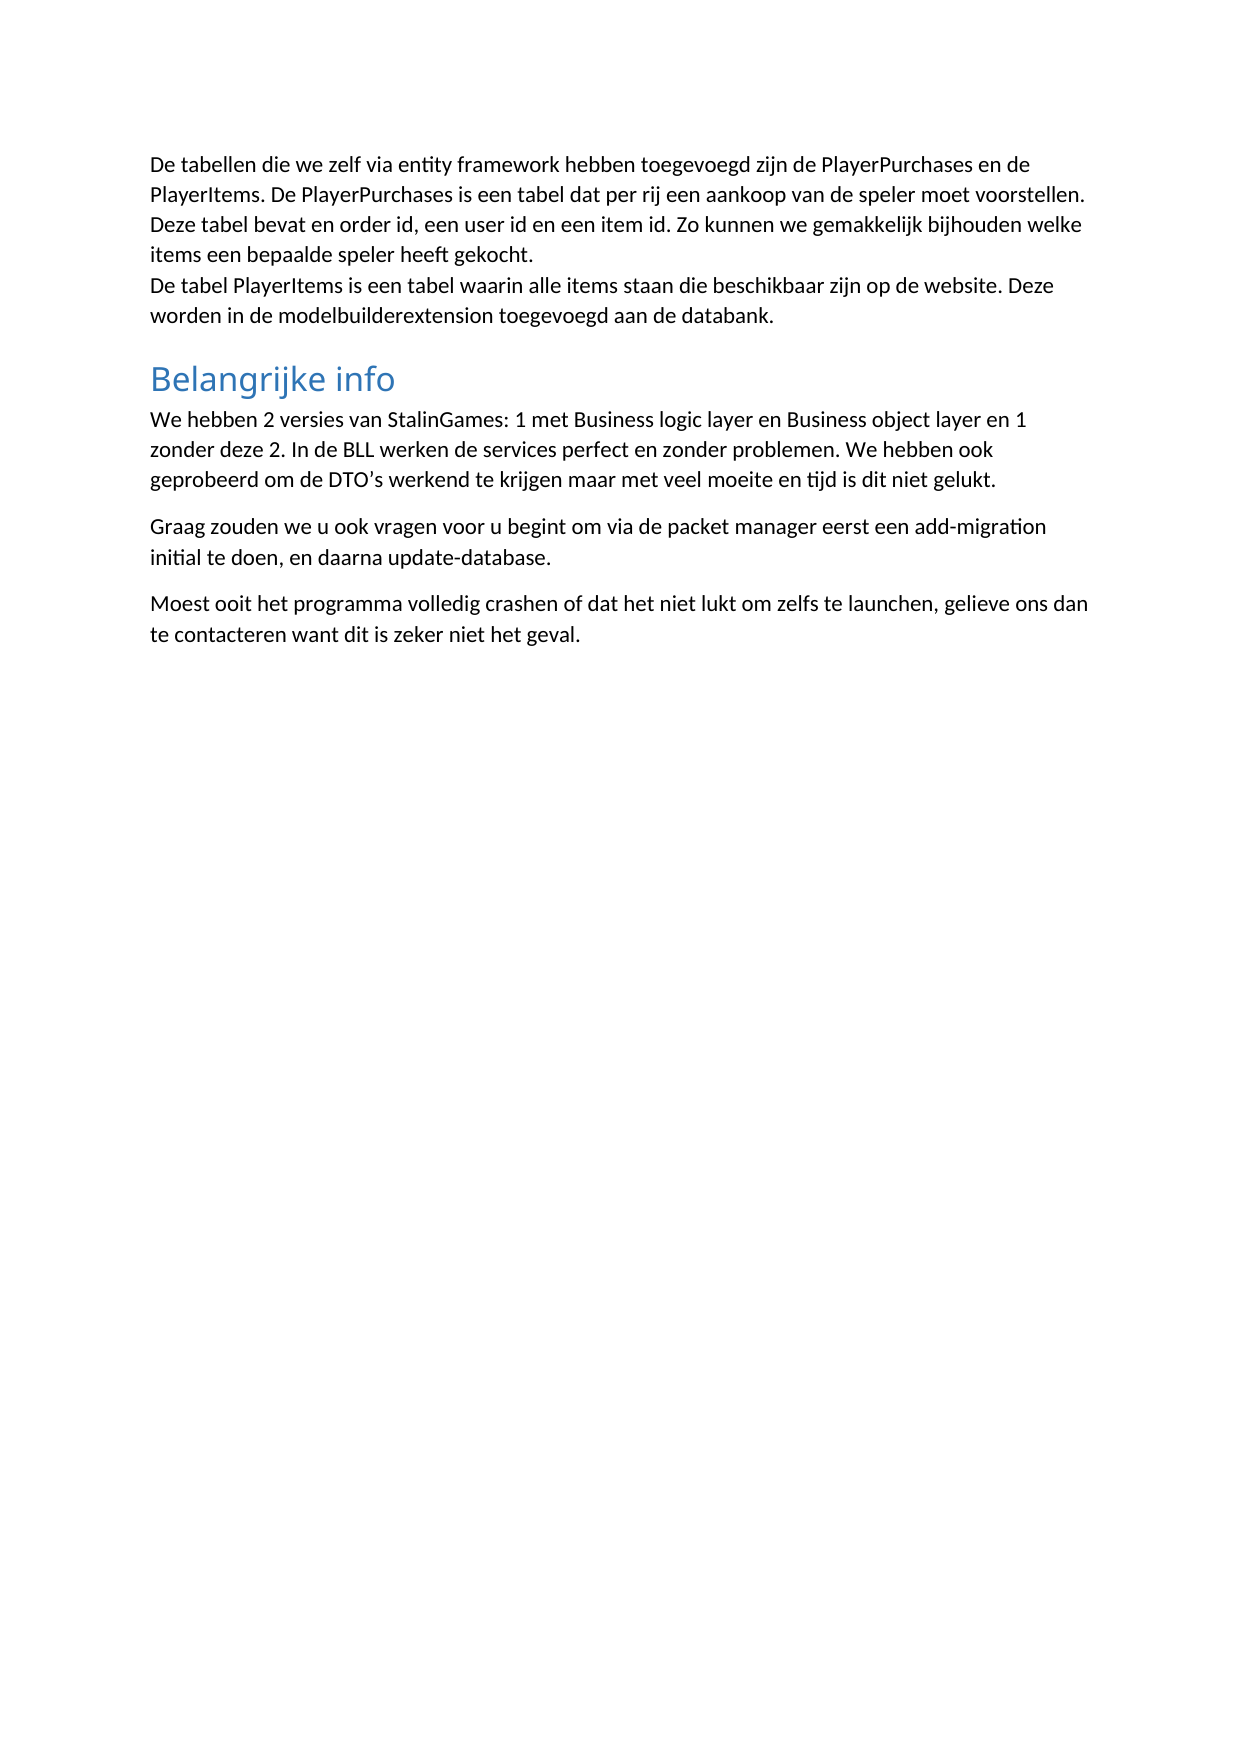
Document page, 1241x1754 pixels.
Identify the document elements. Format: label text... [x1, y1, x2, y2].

text Graag zouden we u ook vragen voor u begint om via de packet manager eerst een add-migration initial te doen, en daarna update-database. [150, 512, 1090, 571]
text Moest ooit het programma volledig crashen of dat het niet lukt om zelfs te launchen, gelieve ons dan te contacteren want dit is zeker niet het geval. [150, 589, 1090, 648]
subtitle Belangrijke info [150, 356, 1090, 402]
text We hebben 2 versies van StalinGames: 1 met Business logic layer en Business object layer en 1 zonder deze 2. In de BLL werken de services perfect en zonder problemen. We hebben ook geprobeerd om de DTO’s werkend te krijgen maar met veel moeite en tijd is dit niet gelukt. [150, 405, 1090, 494]
text De tabellen die we zelf via entity framework hebben toegevoegd zijn de PlayerPurchases en de PlayerItems. De PlayerPurchases is een tabel dat per rij een aankoop van de speler moet voorstellen. Deze tabel bevat en order id, een user id en een item id. Zo kunnen we gemakkelijk bijhouden welke items een bepaalde speler heeft gekocht. De tabel PlayerItems is een tabel waarin alle items staan die beschikbaar zijn op de website. Deze worden in de modelbuilderextension toegevoegd aan de databank. [150, 150, 1090, 329]
